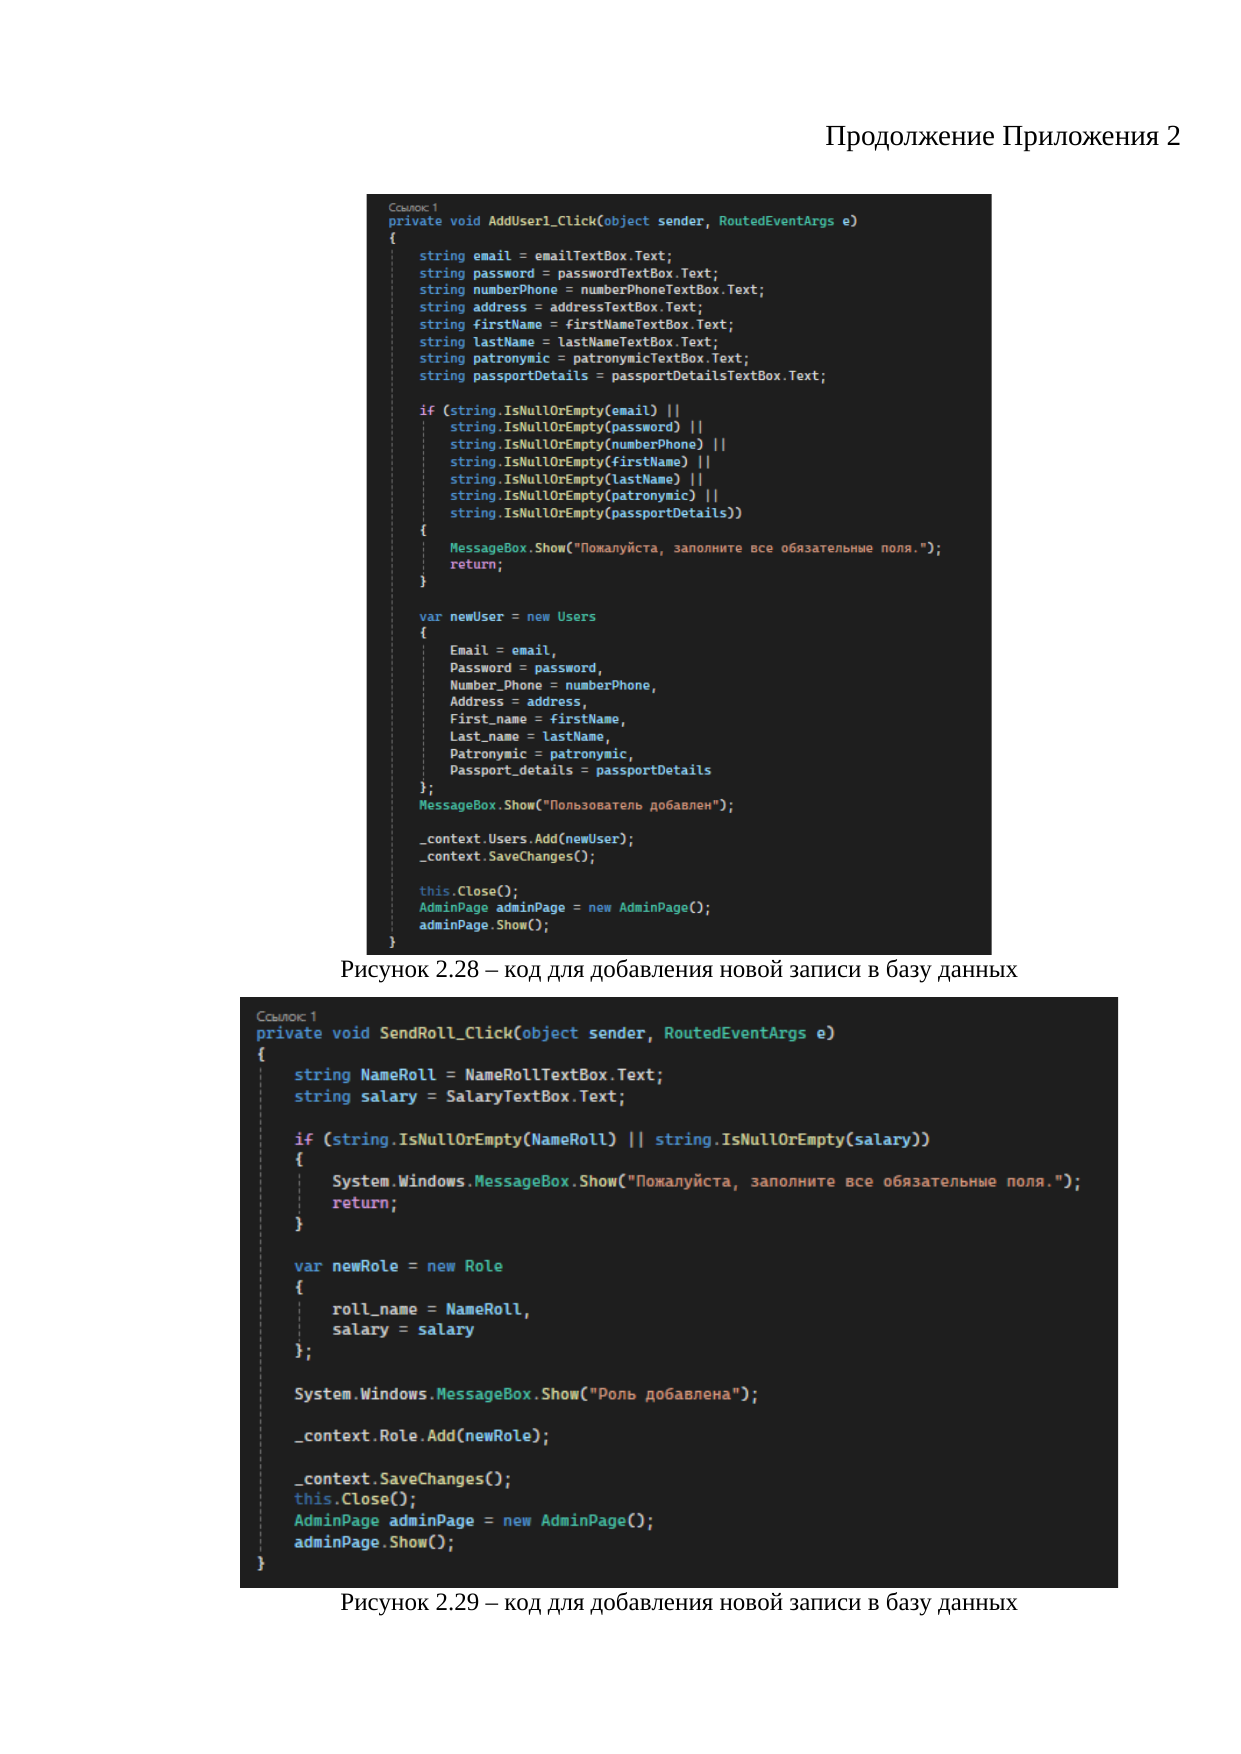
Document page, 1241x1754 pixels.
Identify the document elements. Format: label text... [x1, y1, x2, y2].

text Продолжение Приложения 2 [177, 118, 1181, 152]
picture [366, 194, 992, 955]
text Рисунок 2.28 – код для добавления новой записи в базу данных [177, 954, 1181, 983]
text Рисунок 2.29 – код для добавления новой записи в базу данных [177, 1587, 1181, 1616]
picture [240, 997, 1119, 1588]
